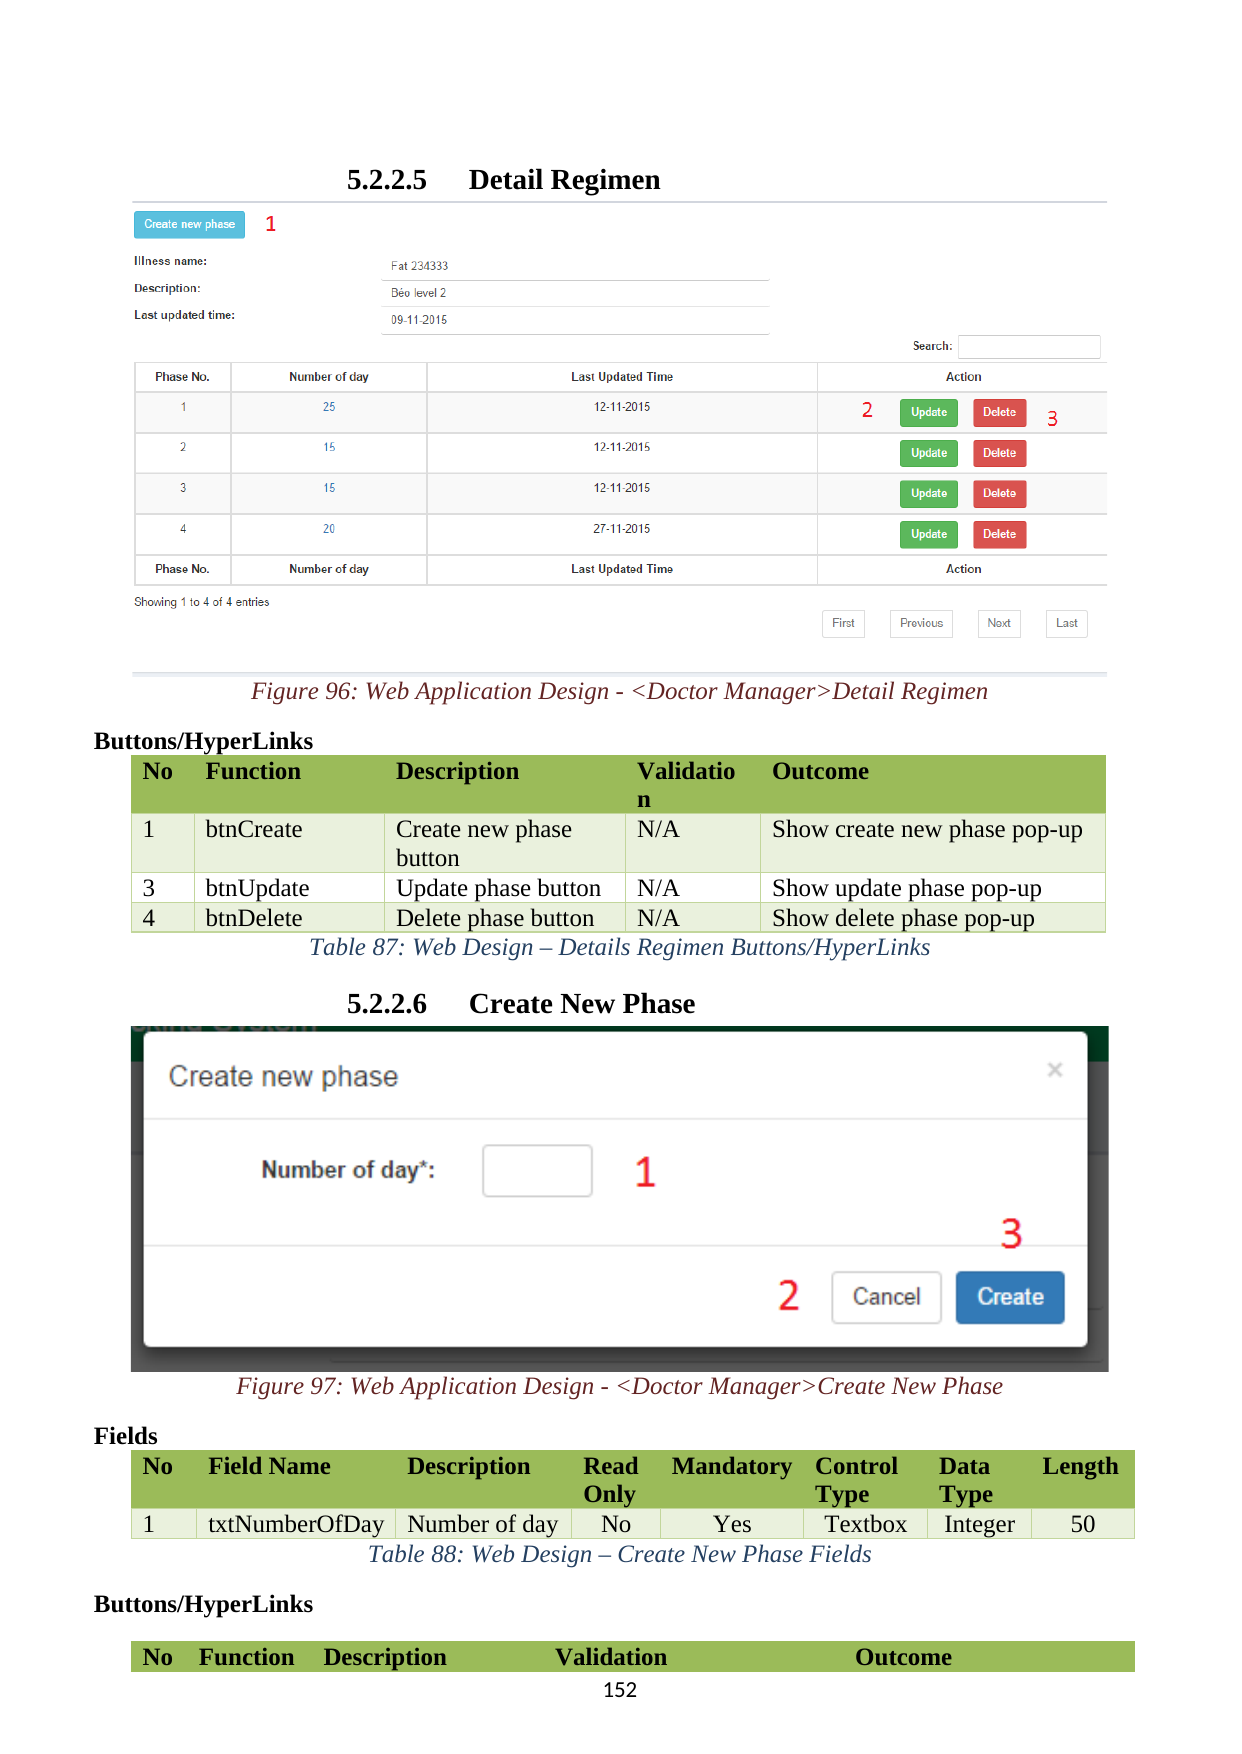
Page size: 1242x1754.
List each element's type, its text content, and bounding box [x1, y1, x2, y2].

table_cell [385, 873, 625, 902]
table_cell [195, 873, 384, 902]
picture [132, 201, 1108, 677]
text Table 88: Web Design – Create New Phase Fields [94, 1539, 1146, 1568]
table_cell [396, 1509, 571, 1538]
text Figure 96: Web Application Design - <Doctor Manager>Detail Regimen [94, 676, 1146, 705]
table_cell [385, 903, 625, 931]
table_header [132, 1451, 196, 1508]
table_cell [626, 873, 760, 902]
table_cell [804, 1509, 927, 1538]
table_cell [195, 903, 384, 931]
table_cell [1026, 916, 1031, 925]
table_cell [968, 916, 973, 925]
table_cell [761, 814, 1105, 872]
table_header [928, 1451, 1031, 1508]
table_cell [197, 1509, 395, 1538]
subtitle Create New Phase [347, 986, 1146, 1020]
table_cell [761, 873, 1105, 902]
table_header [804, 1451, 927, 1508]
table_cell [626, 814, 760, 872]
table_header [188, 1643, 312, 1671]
subtitle Detail Regimen [347, 162, 1146, 196]
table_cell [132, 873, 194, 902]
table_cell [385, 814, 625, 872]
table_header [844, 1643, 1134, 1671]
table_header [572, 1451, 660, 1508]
text Figure 97: Web Application Design - <Doctor Manager>Create New Phase [94, 1371, 1146, 1400]
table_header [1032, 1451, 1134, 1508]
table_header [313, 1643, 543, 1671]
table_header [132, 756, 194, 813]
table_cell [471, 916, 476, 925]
text Fields [94, 1421, 1146, 1450]
text Buttons/HyperLinks [94, 726, 1146, 755]
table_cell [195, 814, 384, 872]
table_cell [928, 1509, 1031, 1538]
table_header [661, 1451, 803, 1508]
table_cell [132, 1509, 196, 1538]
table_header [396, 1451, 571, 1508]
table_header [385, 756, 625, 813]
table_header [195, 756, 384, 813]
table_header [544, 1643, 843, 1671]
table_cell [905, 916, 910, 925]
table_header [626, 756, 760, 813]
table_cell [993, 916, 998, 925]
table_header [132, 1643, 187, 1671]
picture [130, 1026, 1109, 1372]
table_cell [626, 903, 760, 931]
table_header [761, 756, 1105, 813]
text Table 87: Web Design – Details Regimen Buttons/HyperLinks [94, 932, 1146, 961]
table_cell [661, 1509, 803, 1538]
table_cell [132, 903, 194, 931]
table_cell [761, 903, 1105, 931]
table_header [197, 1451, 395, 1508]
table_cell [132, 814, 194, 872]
text Buttons/HyperLinks [94, 1589, 1146, 1617]
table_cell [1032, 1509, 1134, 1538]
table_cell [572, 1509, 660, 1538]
